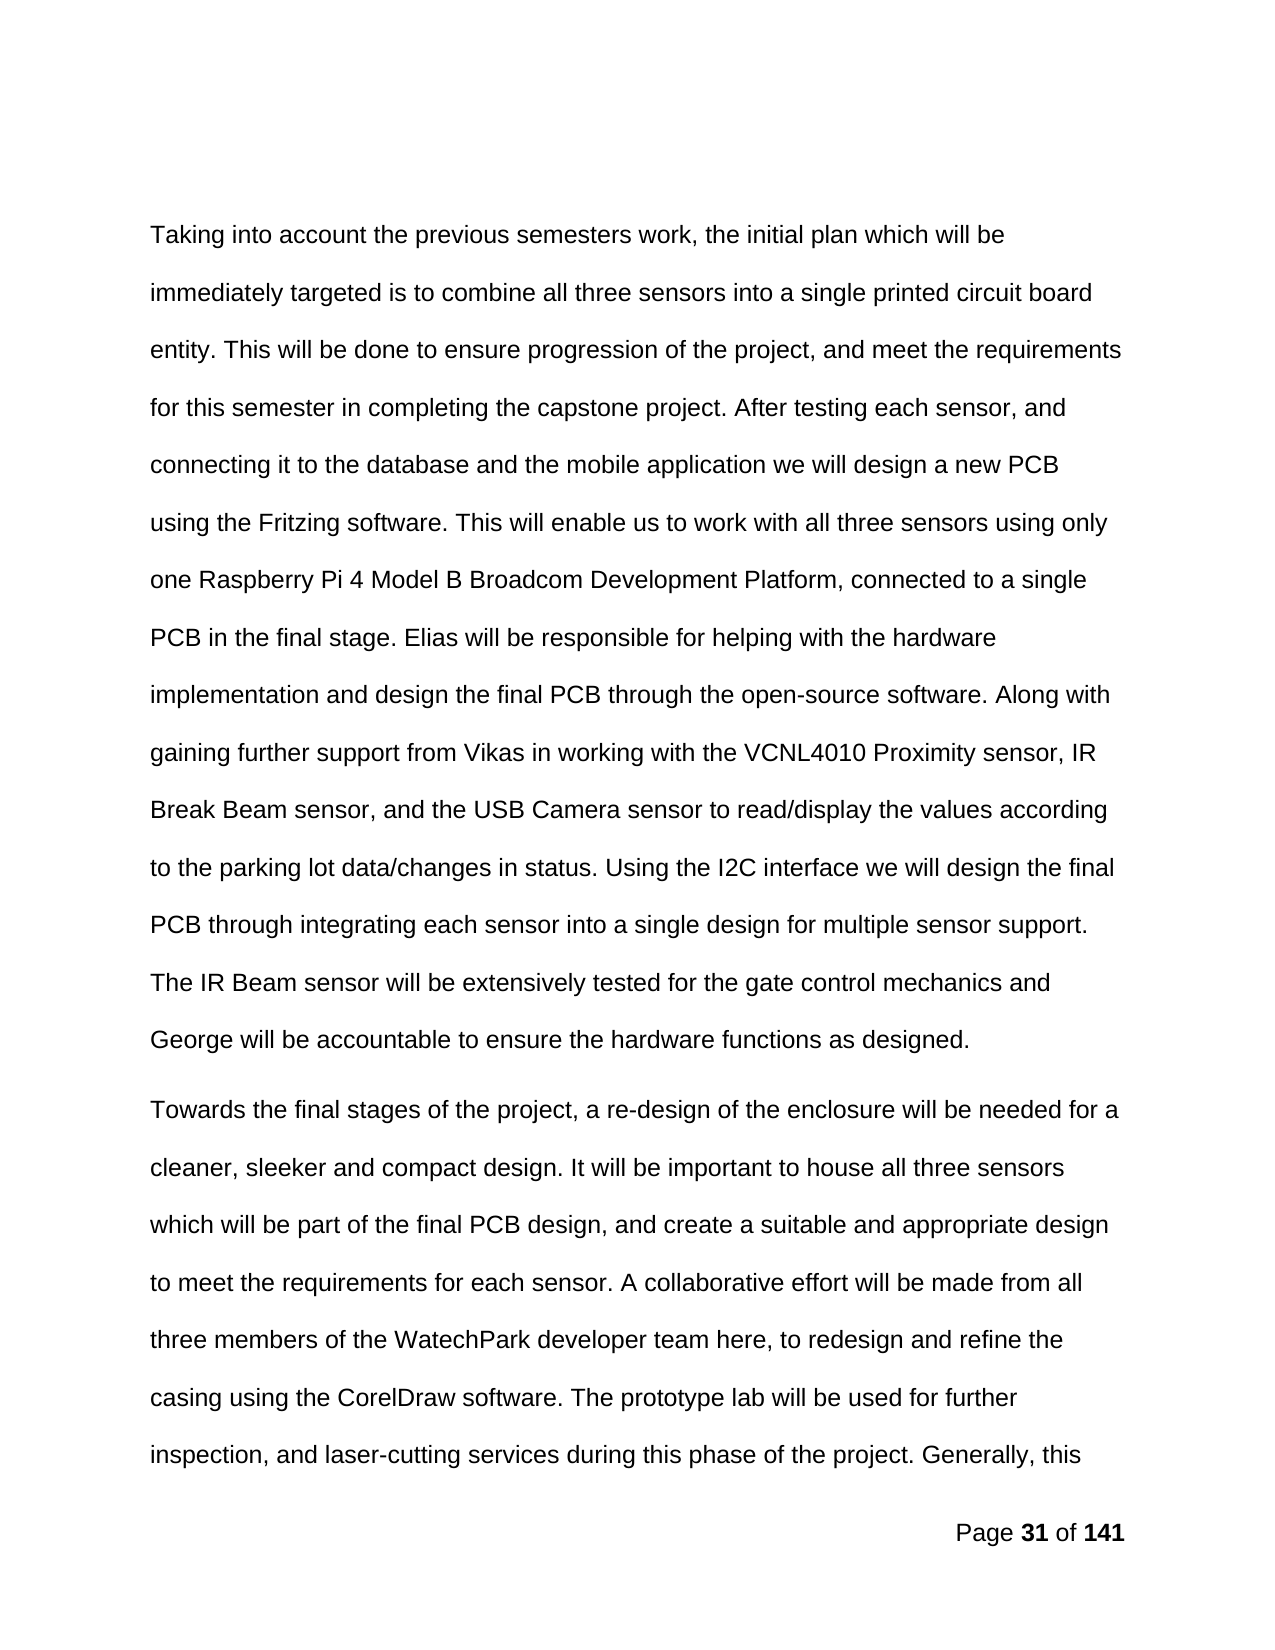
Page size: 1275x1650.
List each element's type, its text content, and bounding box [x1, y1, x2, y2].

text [150, 1095, 1125, 1469]
text Taking into account the previous semesters work, the initial plan which will be immediately targeted is to combine all three sensors into a single printed circuit board entity. This will be done to ensure progression of the project, and meet the requirements for this semester in completing the capstone project. After testing each sensor, and connecting it to the database and the mobile application we will design a new PCB using the Fritzing software. This will enable us to work with all three sensors using only one Raspberry Pi 4 Model B Broadcom Development Platform, connected to a single PCB in the final stage. Elias will be responsible for helping with the hardware implementation and design the final PCB through the open-source software. Along with gaining further support from Vikas in working with the VCNL4010 Proximity sensor, IR Break Beam sensor, and the USB Camera sensor to read/display the values according to the parking lot data/changes in status. Using the I2C interface we will design the final PCB through integrating each sensor into a single design for multiple sensor support. The IR Beam sensor will be extensively tested for the gate control mechanics and George will be accountable to ensure the hardware functions as designed. [150, 220, 1125, 1054]
